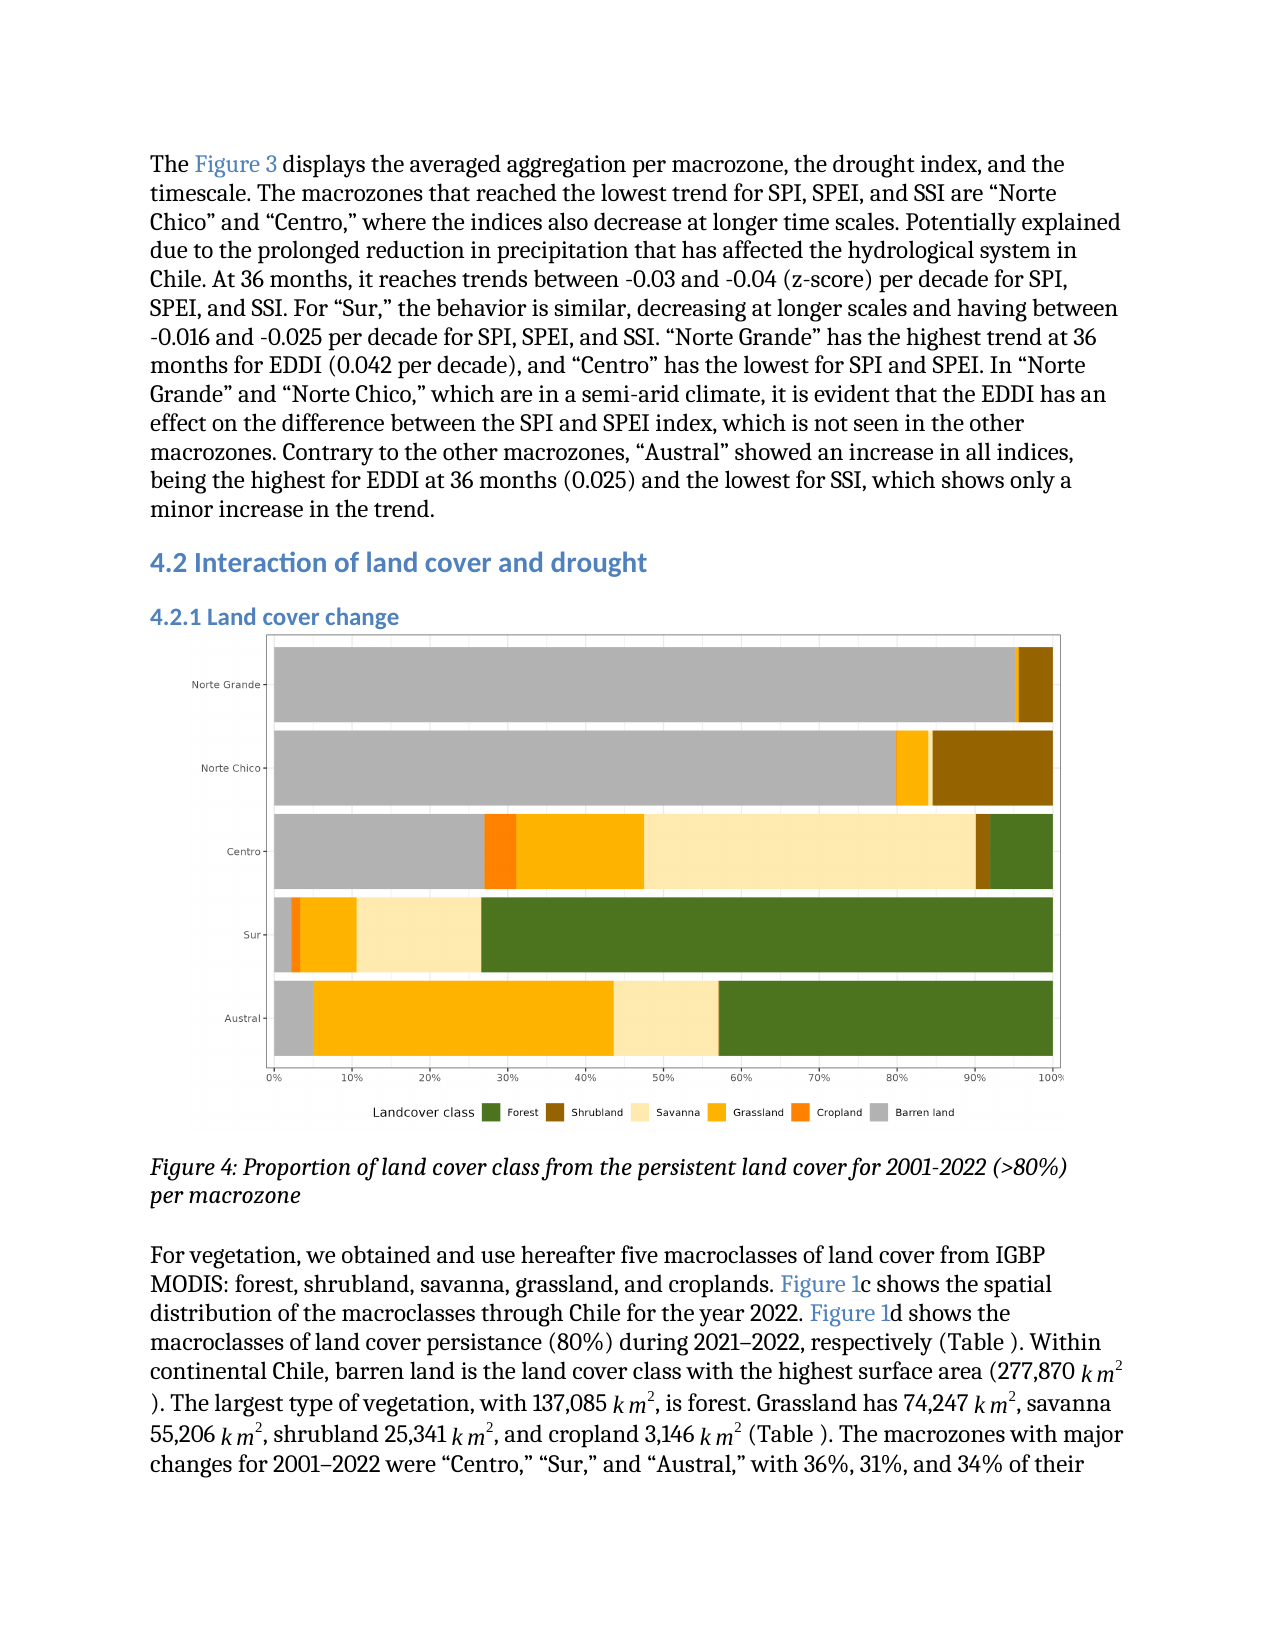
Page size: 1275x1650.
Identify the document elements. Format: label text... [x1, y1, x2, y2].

picture [188, 631, 1064, 1132]
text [150, 1241, 1125, 1478]
table_header Figure 4: Proportion of land cover class from the persistent land cover for 2001-2022 (>80%) per macrozone [139, 632, 1114, 1222]
text The Figure 3 displays the averaged aggregation per macrozone, the drought index, and the timescale. The macrozones that reached the lowest trend for SPI, SPEI, and SSI are “Norte Chico” and “Centro,” where the indices also decrease at longer time scales. Potentially explained due to the prolonged reduction in precipitation that has affected the hydrological system in Chile. At 36 months, it reaches trends between -0.03 and -0.04 (z-score) per decade for SPI, SPEI, and SSI. For “Sur,” the behavior is similar, decreasing at longer scales and having between -0.016 and -0.025 per decade for SPI, SPEI, and SSI. “Norte Grande” has the highest trend at 36 months for EDDI (0.042 per decade), and “Centro” has the lowest for SPI and SPEI. In “Norte Grande” and “Norte Chico,” which are in a semi-arid climate, it is evident that the EDDI has an effect on the difference between the SPI and SPEI index, which is not seen in the other macrozones. Contrary to the other macrozones, “Austral” showed an increase in all indices, being the highest for EDDI at 36 months (0.025) and the lowest for SSI, which shows only a minor increase in the trend. [150, 150, 1125, 524]
subtitle 4.2 Interaction of land cover and drought [150, 544, 1125, 580]
subtitle 4.2.1 Land cover change [150, 601, 1125, 632]
